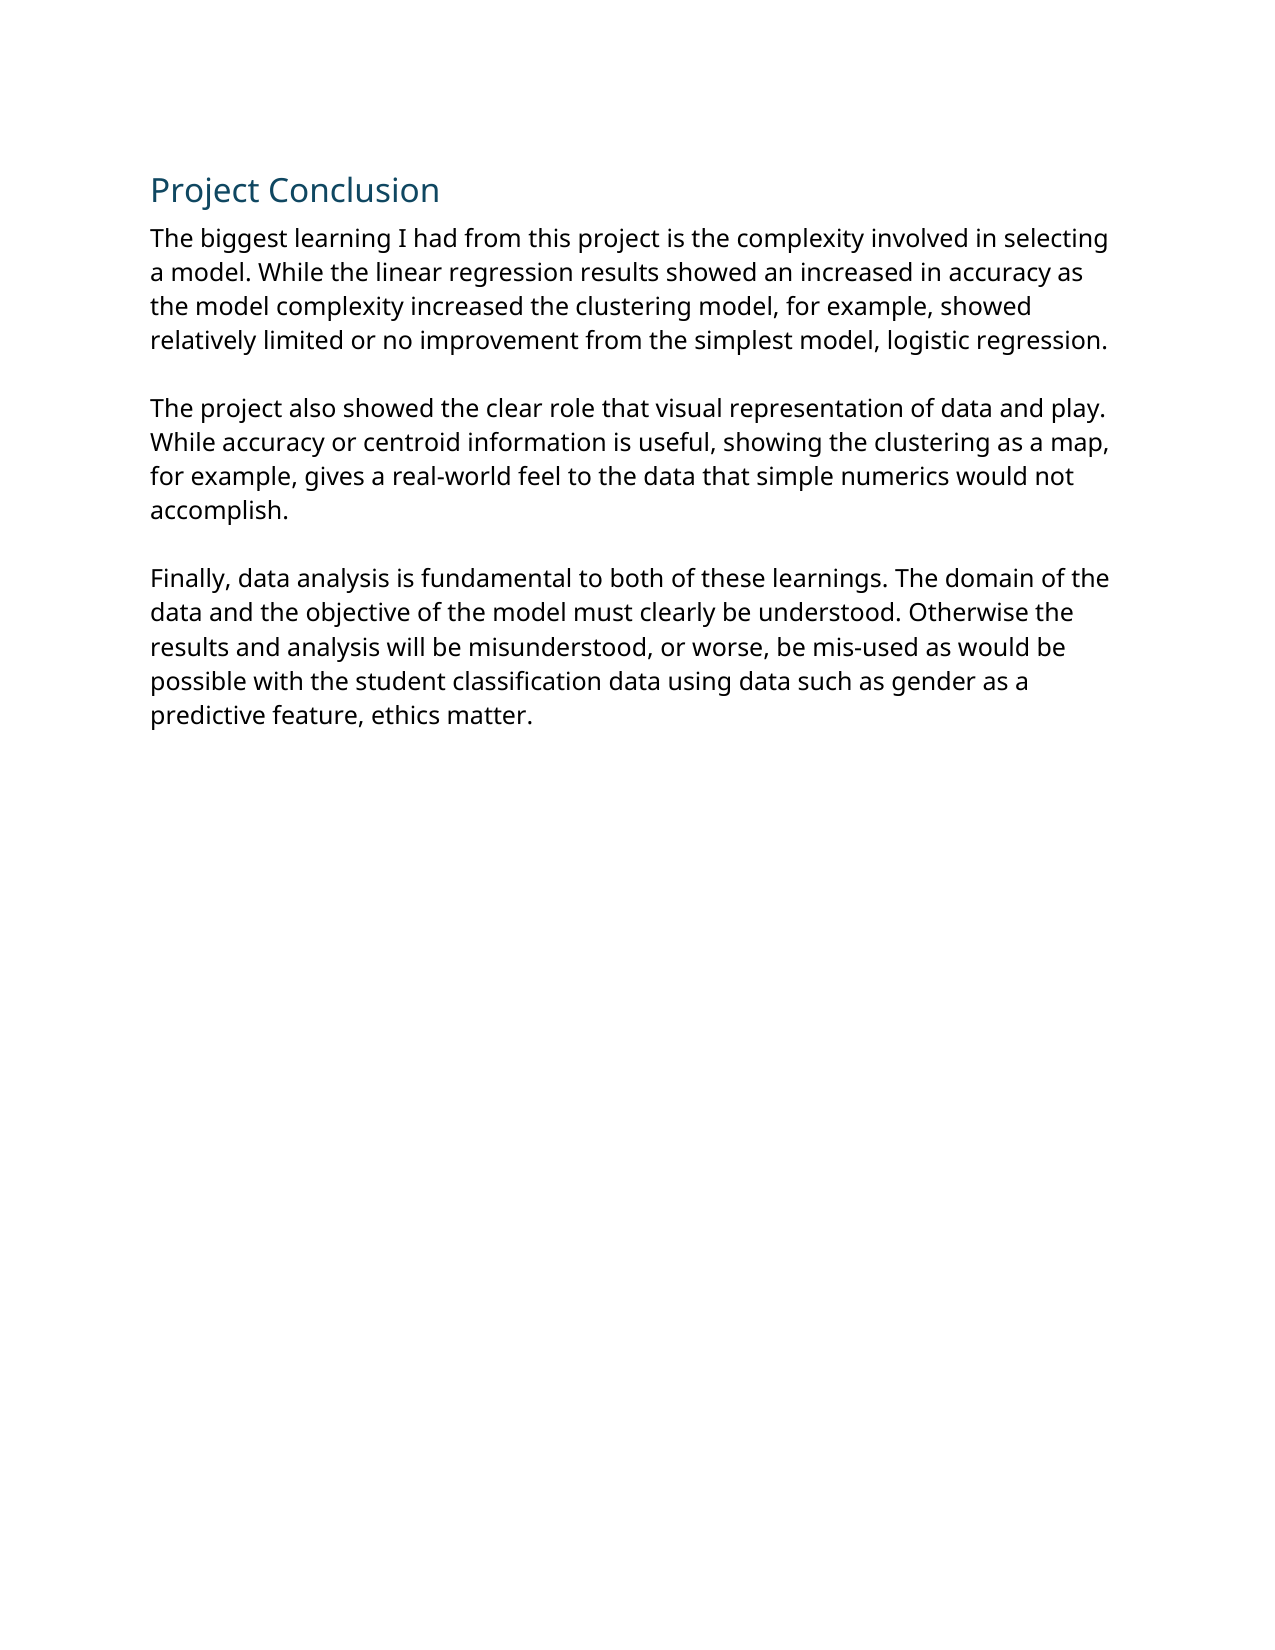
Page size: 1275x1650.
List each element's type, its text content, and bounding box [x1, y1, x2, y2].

text Finally, data analysis is fundamental to both of these learnings. The domain of the data and the objective of the model must clearly be understood. Otherwise the results and analysis will be misunderstood, or worse, be mis-used as would be possible with the student classification data using data such as gender as a predictive feature, ethics matter. [150, 561, 1125, 731]
text The project also showed the clear role that visual representation of data and play. While accuracy or centroid information is useful, showing the clustering as a map, for example, gives a real-world feel to the data that simple numerics would not accomplish. [150, 391, 1125, 527]
subtitle Project Conclusion [150, 167, 1125, 212]
text The biggest learning I had from this project is the complexity involved in selecting a model. While the linear regression results showed an increased in accuracy as the model complexity increased the clustering model, for example, showed relatively limited or no improvement from the simplest model, logistic regression. [150, 220, 1125, 357]
